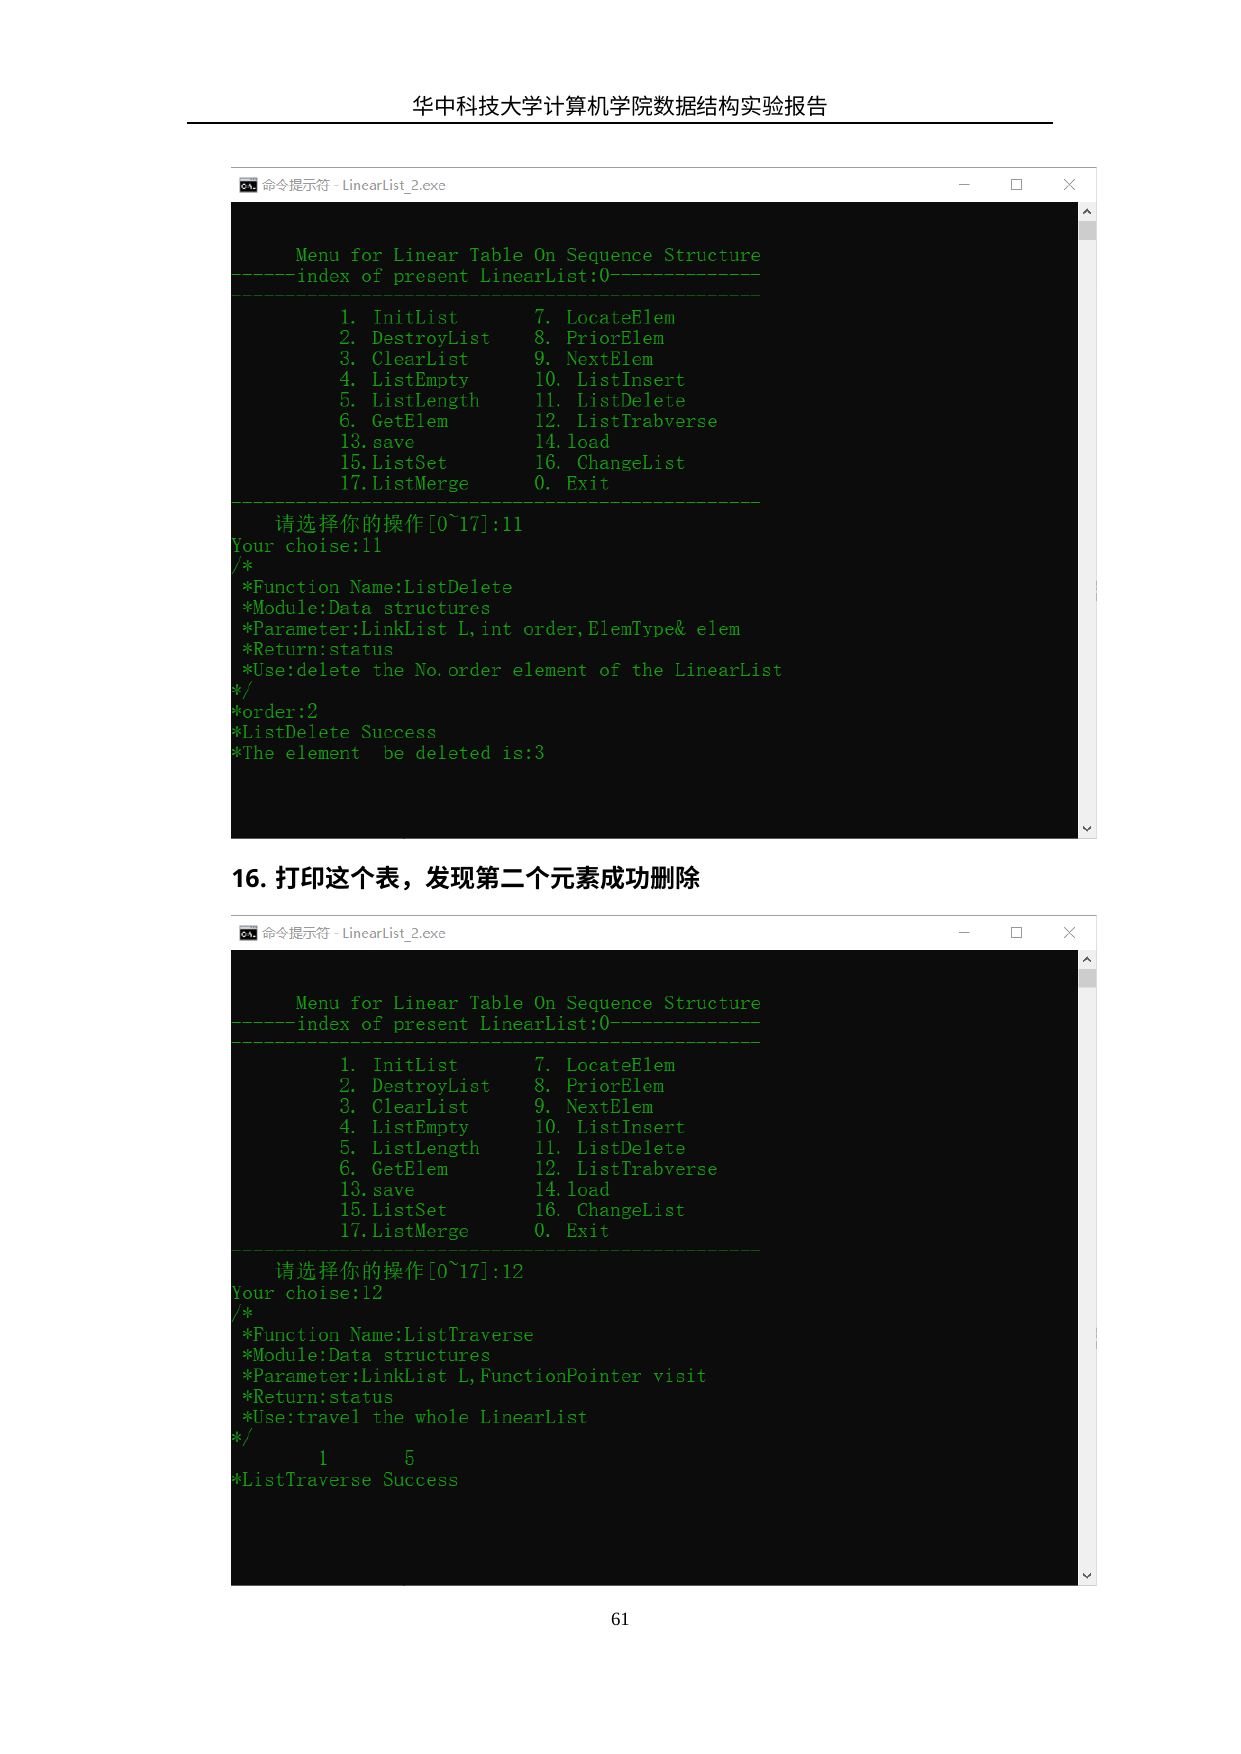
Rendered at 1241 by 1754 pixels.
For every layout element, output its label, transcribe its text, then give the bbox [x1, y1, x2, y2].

picture [231, 915, 1097, 1586]
list 打印这个表，发现第二个元素成功删除 [187, 844, 1053, 909]
picture [231, 167, 1097, 839]
